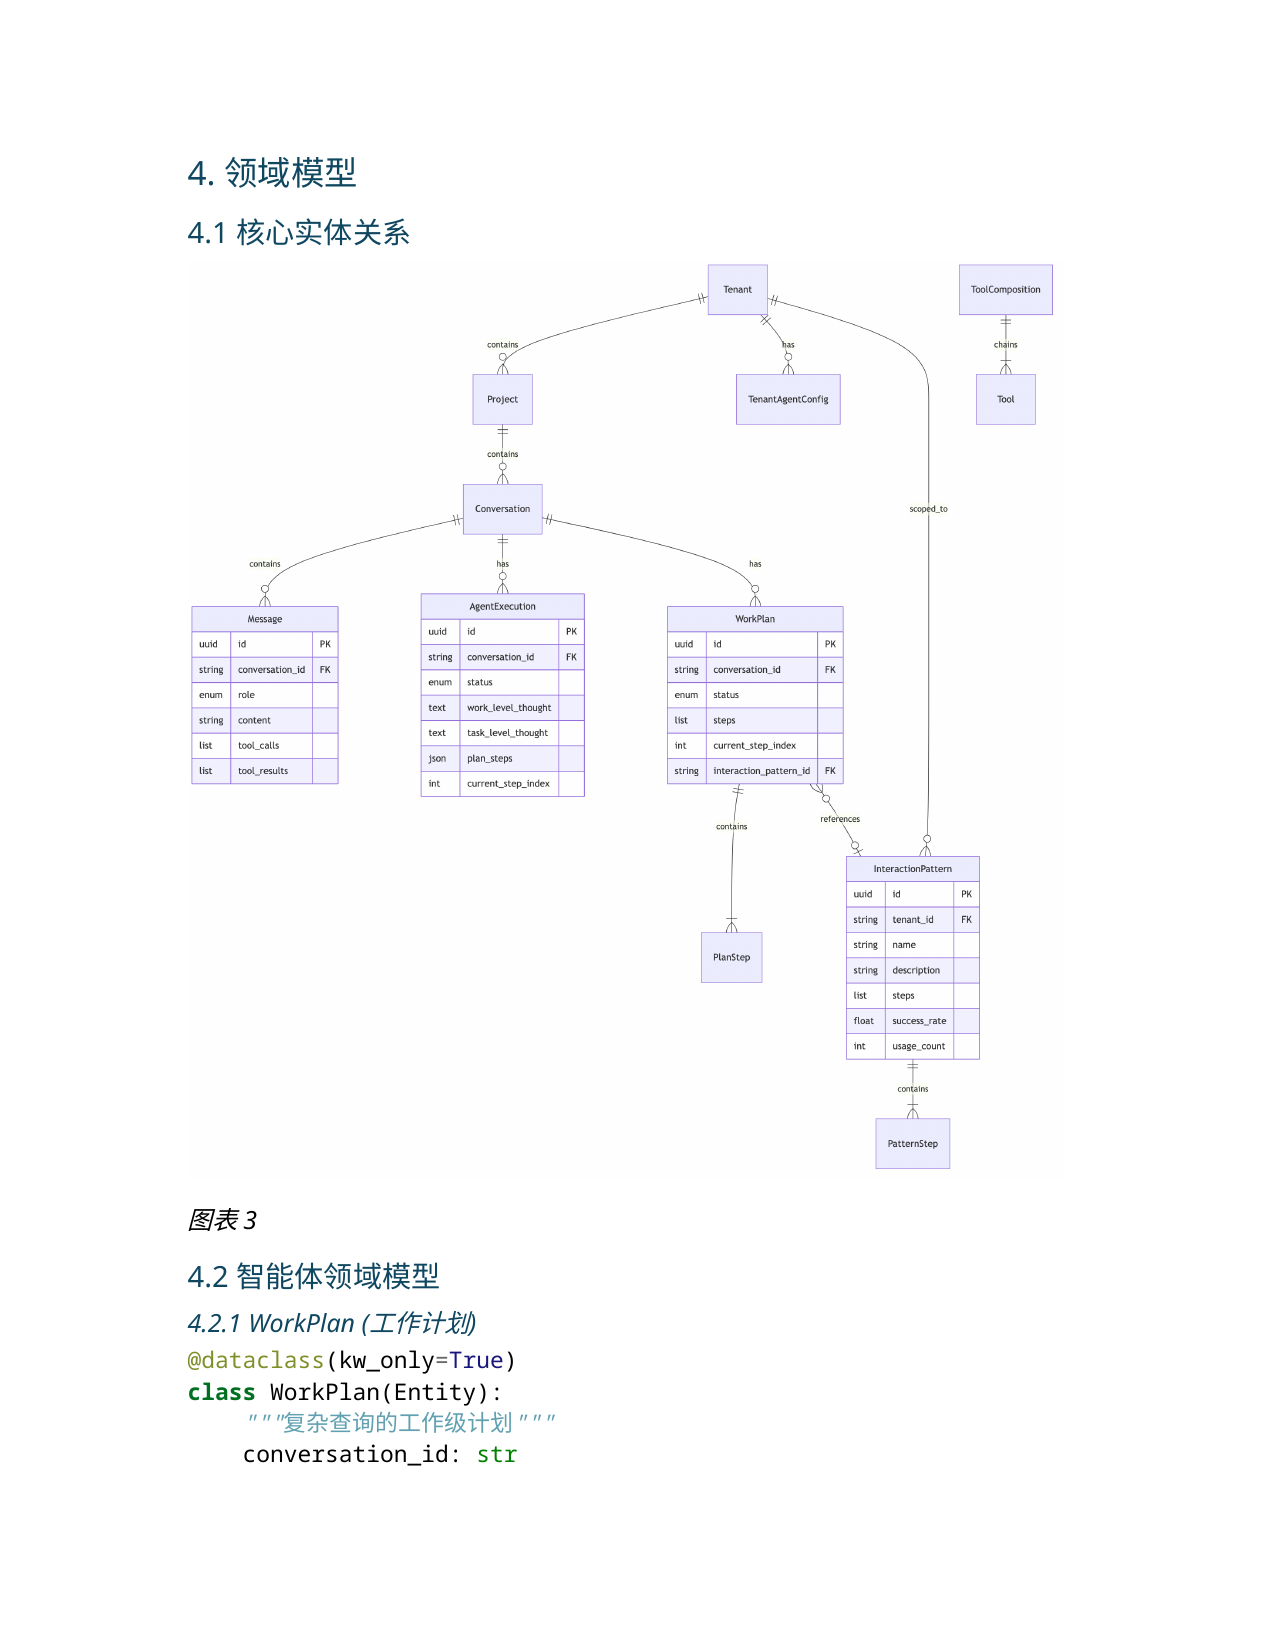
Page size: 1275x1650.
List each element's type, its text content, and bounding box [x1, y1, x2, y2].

subtitle 4. 领域模型 [187, 150, 1087, 195]
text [187, 1344, 1087, 1469]
subtitle 4.2 智能体领域模型 [187, 1253, 1087, 1296]
picture [187, 260, 1063, 1180]
text 图表 3 [187, 1200, 1087, 1237]
subtitle 4.2.1 WorkPlan (工作计划) [187, 1304, 1087, 1340]
subtitle 4.1 核心实体关系 [187, 212, 1087, 252]
